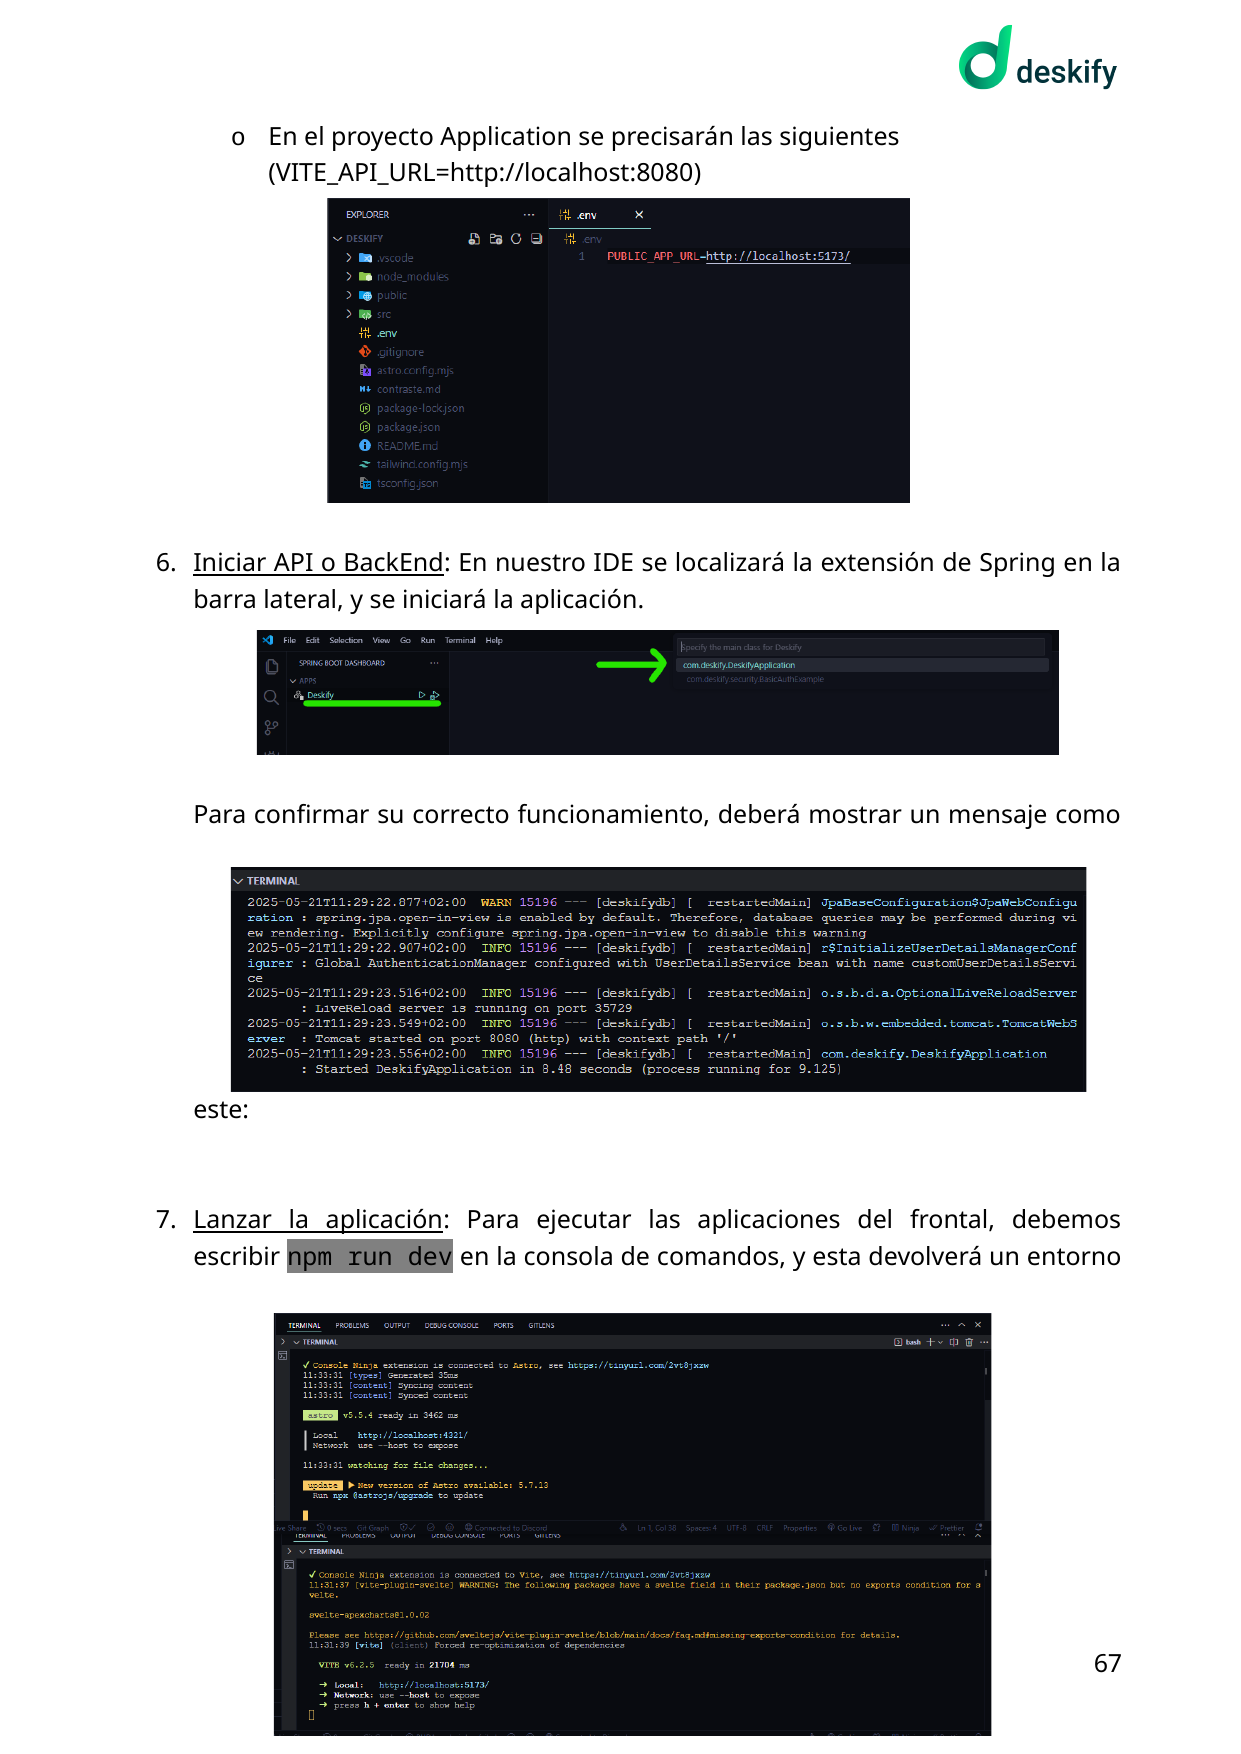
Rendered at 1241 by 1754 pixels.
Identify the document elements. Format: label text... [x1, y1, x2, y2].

picture [273, 1313, 992, 1736]
picture [256, 630, 1059, 755]
picture [953, 22, 1127, 92]
list En el proyecto Application se precisarán las siguientes [231, 118, 1122, 152]
list (VITE_API_URL=http://localhost:8080) [268, 155, 1122, 189]
list Iniciar API o BackEnd: En nuestro IDE se localizará la extensión de Spring en la barra lateral, y se iniciará la aplicación. [156, 545, 1122, 616]
picture [327, 198, 910, 503]
picture [230, 867, 1087, 1092]
